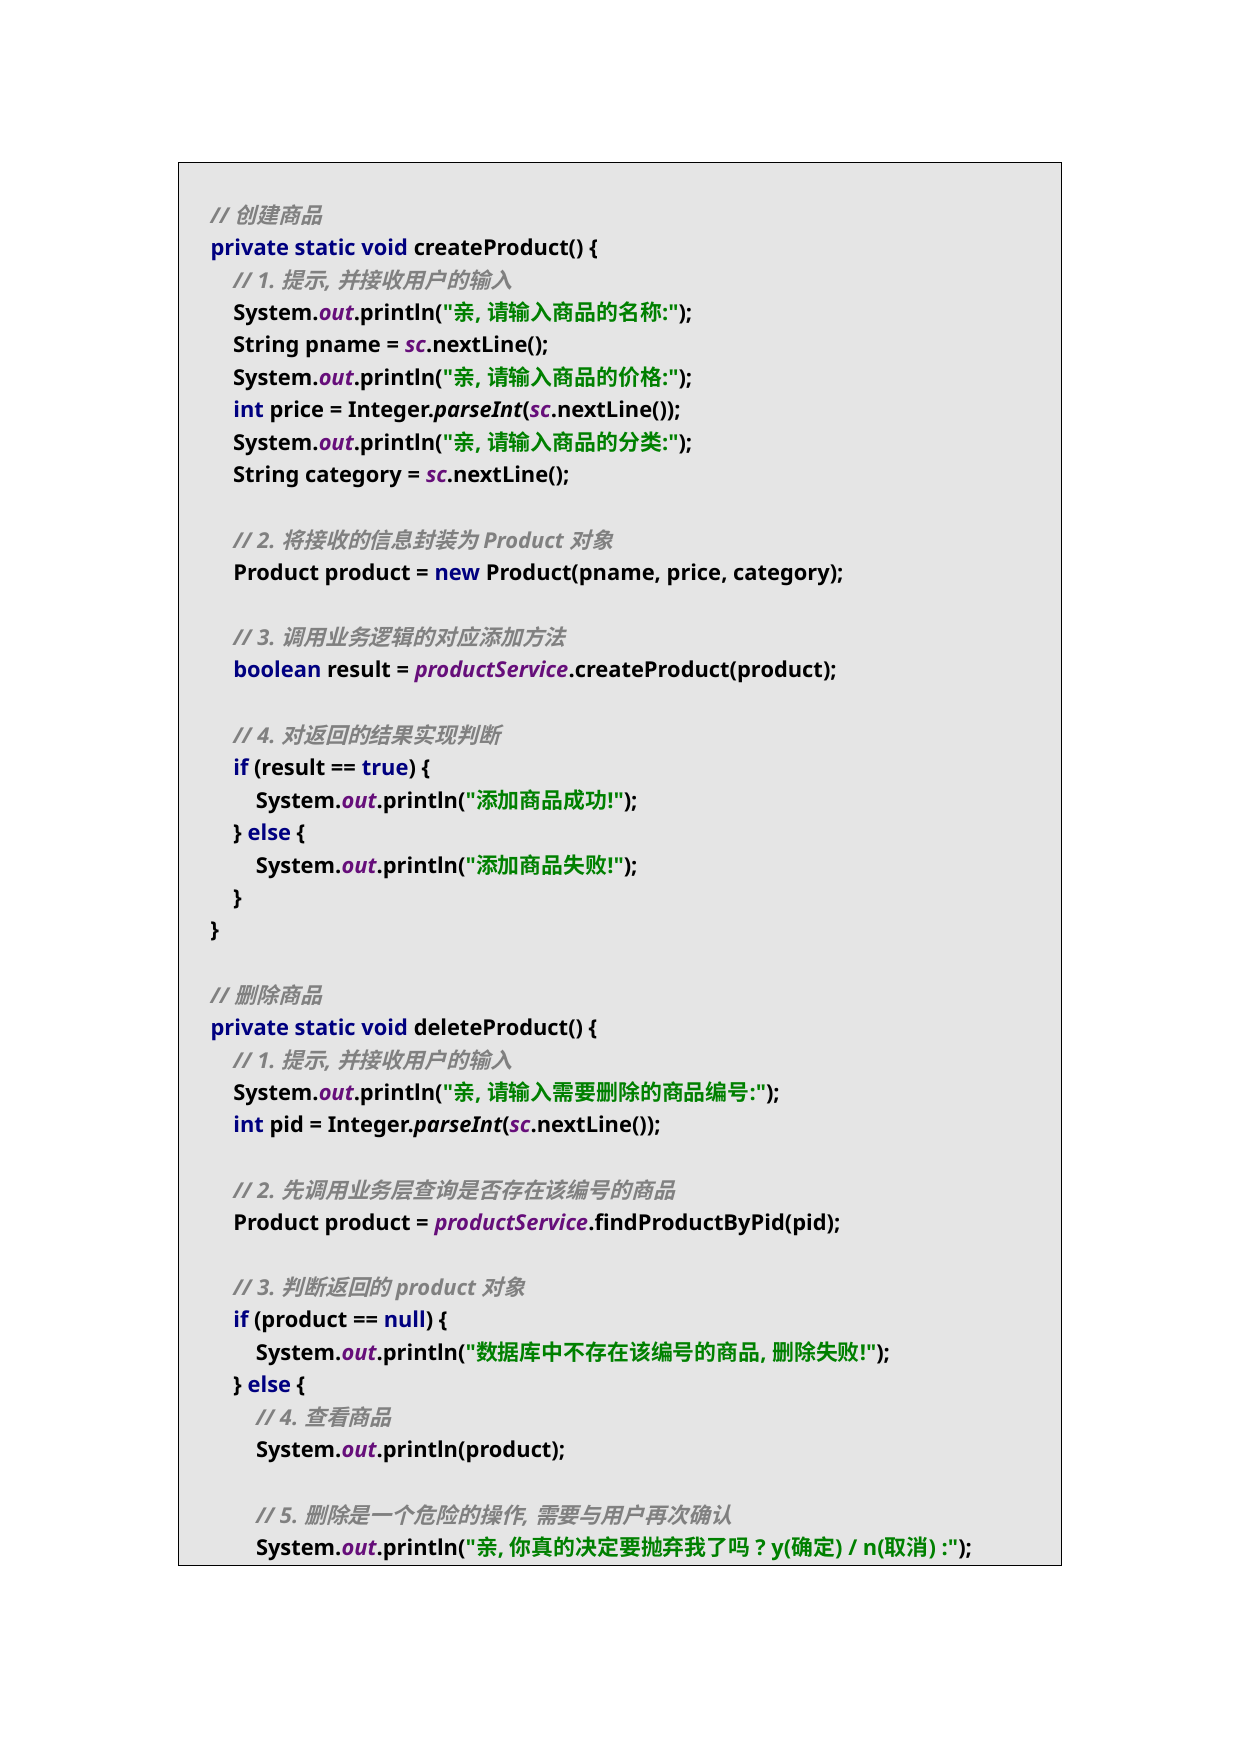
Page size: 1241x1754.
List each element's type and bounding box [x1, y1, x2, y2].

text [179, 163, 1061, 1565]
